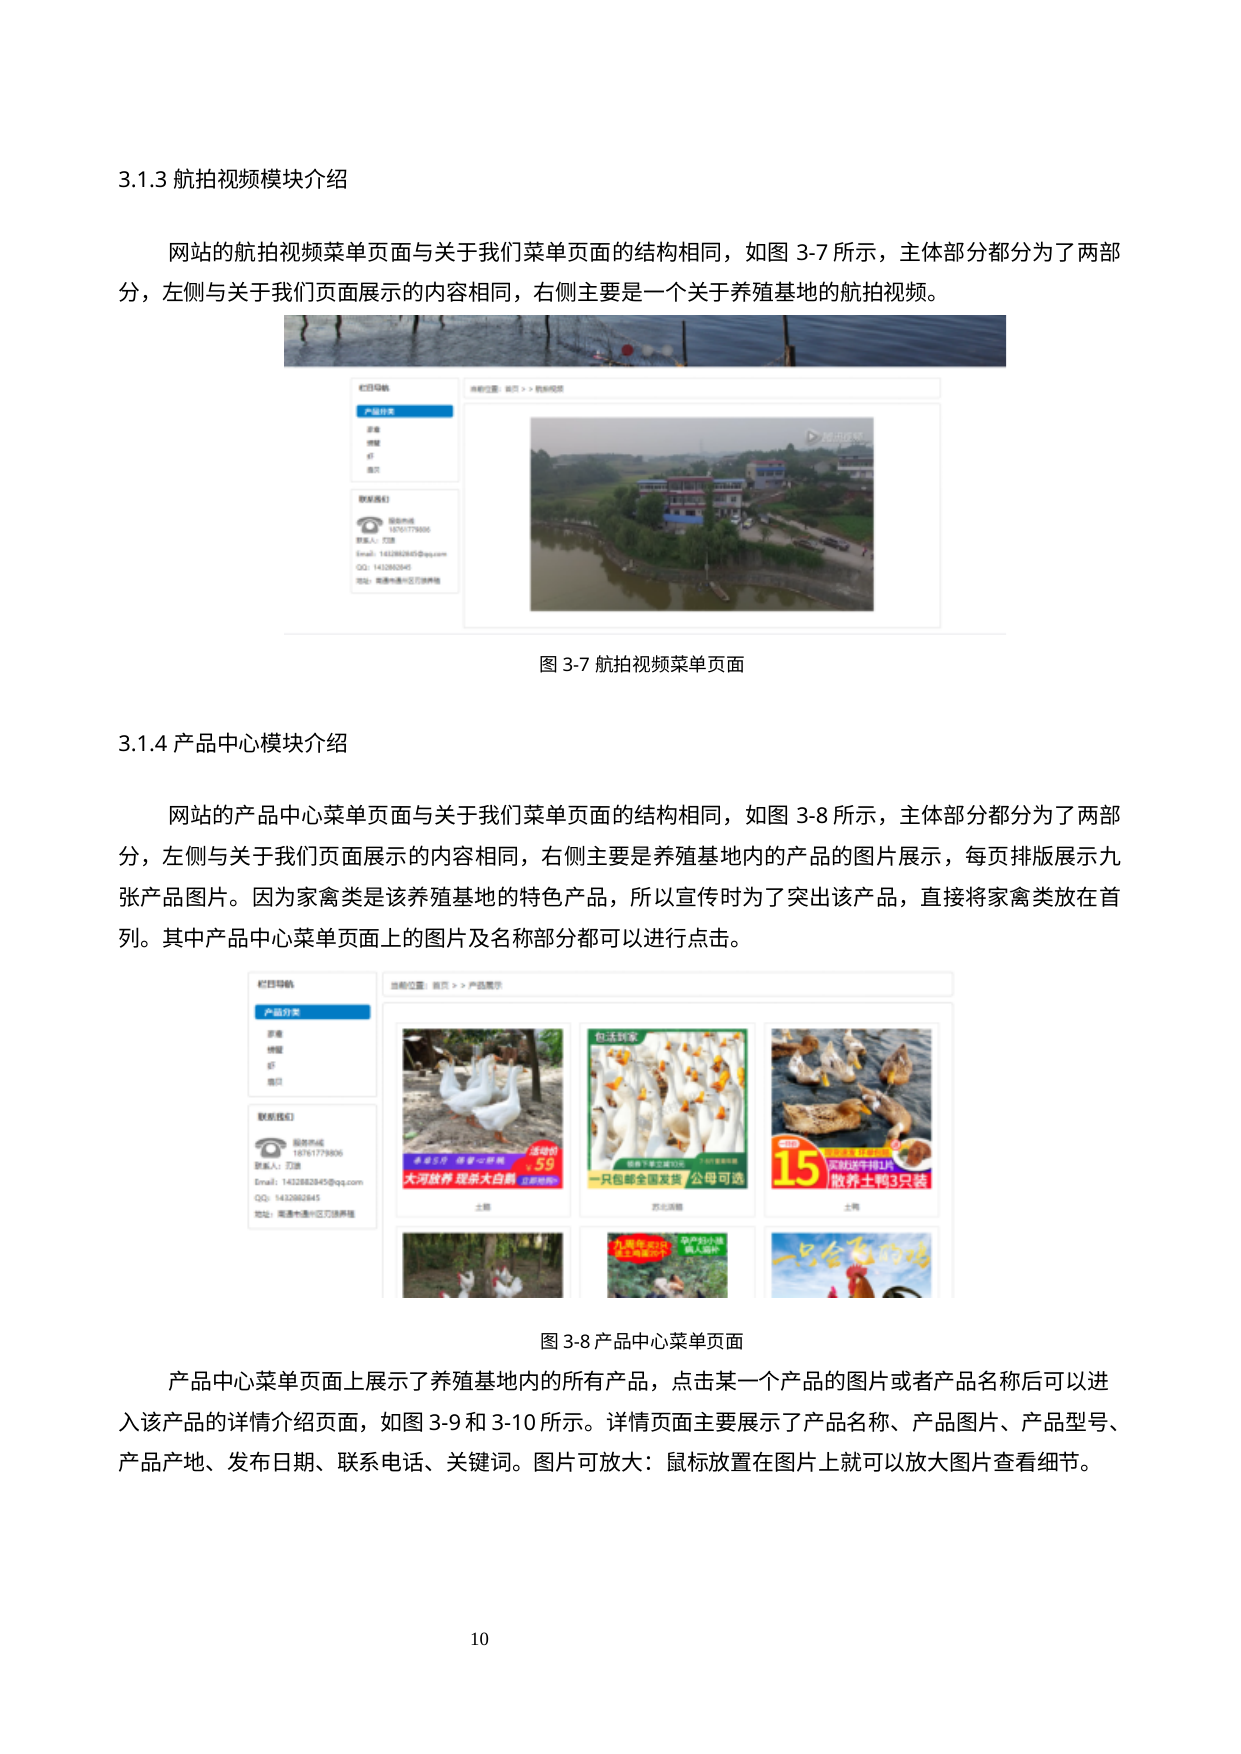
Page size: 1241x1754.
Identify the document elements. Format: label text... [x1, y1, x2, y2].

text 网站的产品中心菜单页面与关于我们菜单页面的结构相同，如图3-8所示，主体部分都分为了两部分，左侧与关于我们页面展示的内容相同，右侧主要是养殖基地内的产品的图片展示，每页排版展示九张产品图片。因为家禽类是该养殖基地的特色产品，所以宣传时为了突出该产品，直接将家禽类放在首列。其中产品中心菜单页面上的图片及名称部分都可以进行点击。 [118, 798, 1122, 953]
text 网站的航拍视频菜单页面与关于我们菜单页面的结构相同，如图3-7所示，主体部分都分为了两部分，左侧与关于我们页面展示的内容相同，右侧主要是一个关于养殖基地的航拍视频。 [118, 234, 1122, 307]
text 产品中心菜单页面上展示了养殖基地内的所有产品，点击某一个产品的图片或者产品名称后可以进入该产品的详情介绍页面，如图3-9和3-10所示。详情页面主要展示了产品名称、产品图片、产品型号、产品产地、发布日期、联系电话、关键词。图片可放大：鼠标放置在图片上就可以放大图片查看细节。 [118, 1363, 1122, 1477]
text 3.1.3 航拍视频模块介绍 [118, 162, 1122, 194]
picture [284, 315, 1007, 635]
text 图 3-7 航拍视频菜单页面 [118, 647, 1122, 679]
picture [168, 960, 1033, 1298]
text 图 3-8产品中心菜单页面 [118, 1324, 1122, 1357]
text 3.1.4 产品中心模块介绍 [118, 726, 1122, 758]
